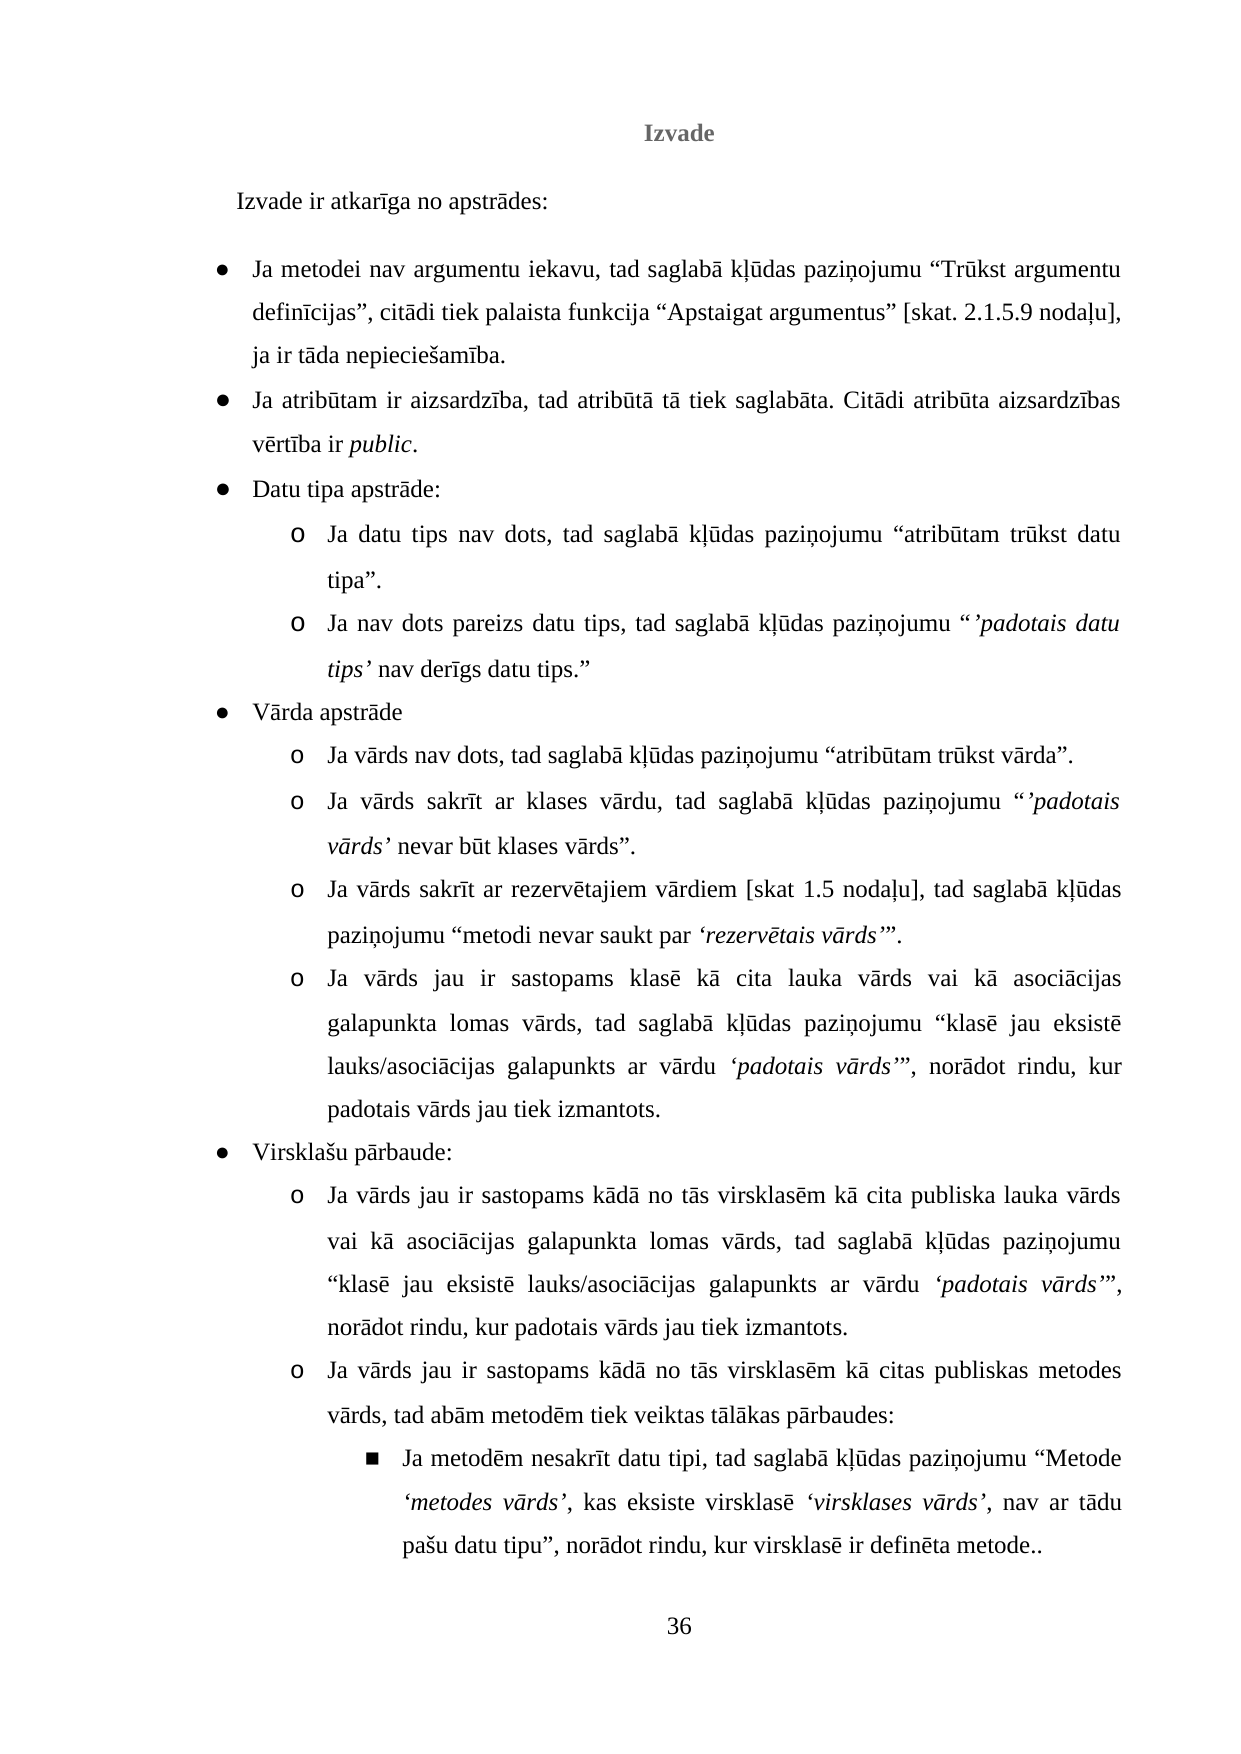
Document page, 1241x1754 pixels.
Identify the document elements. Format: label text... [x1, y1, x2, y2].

list Ja vārds sakrīt ar klases vārdu, tad saglabā kļūdas paziņojumu “’padotais vārds’ nevar būt klases vārds”. [289, 786, 1122, 860]
list Ja atribūtam ir aizsardzība, tad atribūtā tā tiek saglabāta. Citādi atribūta aizsardzības vērtība ir public. [214, 384, 1122, 458]
list Ja vārds sakrīt ar rezervētajiem vārdiem [skat 1.5 nodaļu], tad saglabā kļūdas paziņojumu “metodi nevar saukt par ‘rezervētais vārds’”. [290, 874, 1122, 948]
list Ja metodei nav argumentu iekavu, tad saglabā kļūdas paziņojumu “Trūkst argumentu definīcijas”, citādi tiek palaista funkcija “Apstaigat argumentus” [skat. 2.1.5.9 nodaļu], ja ir tāda nepieciešamība. [214, 254, 1122, 369]
list Ja vārds jau ir sastopams kādā no tās virsklasēm kā citas publiskas metodes vārds, tad abām metodēm tiek veiktas tālākas pārbaudes: [289, 1355, 1122, 1429]
list Ja vārds jau ir sastopams kādā no tās virsklasēm kā cita publiska lauka vārds vai kā asociācijas galapunkta lomas vārds, tad saglabā kļūdas paziņojumu “klasē jau eksistē lauks/asociācijas galapunkts ar vārdu ‘padotais vārds’”, norādot rindu, kur padotais vārds jau tiek izmantots. [289, 1181, 1122, 1341]
text Izvade [177, 118, 1122, 147]
list Ja vārds jau ir sastopams klasē kā cita lauka vārds vai kā asociācijas galapunkta lomas vārds, tad saglabā kļūdas paziņojumu “klasē jau eksistē lauks/asociācijas galapunkts ar vārdu ‘padotais vārds’”, norādot rindu, kur padotais vārds jau tiek izmantots. [289, 963, 1122, 1123]
list Datu tipa apstrāde: [214, 472, 1122, 503]
text Izvade ir atkarīga no apstrādes: [177, 186, 1122, 215]
list Vārda apstrāde [214, 697, 1122, 726]
list Ja metodēm nesakrīt datu tipi, tad saglabā kļūdas paziņojumu “Metode ‘metodes vārds’, kas eksiste virsklasē ‘virsklases vārds’, nav ar tādu pašu datu tipu”, norādot rindu, kur virsklasē ir definēta metode.. [364, 1443, 1122, 1558]
list Ja datu tips nav dots, tad saglabā kļūdas paziņojumu “atribūtam trūkst datu tipa”. [289, 519, 1122, 593]
list Ja vārds nav dots, tad saglabā kļūdas paziņojumu “atribūtam trūkst vārda”. [289, 740, 1122, 771]
list Ja nav dots pareizs datu tips, tad saglabā kļūdas paziņojumu “’padotais datu tips’ nav derīgs datu tips.” [289, 608, 1122, 682]
list Virsklašu pārbaude: [214, 1137, 1122, 1166]
